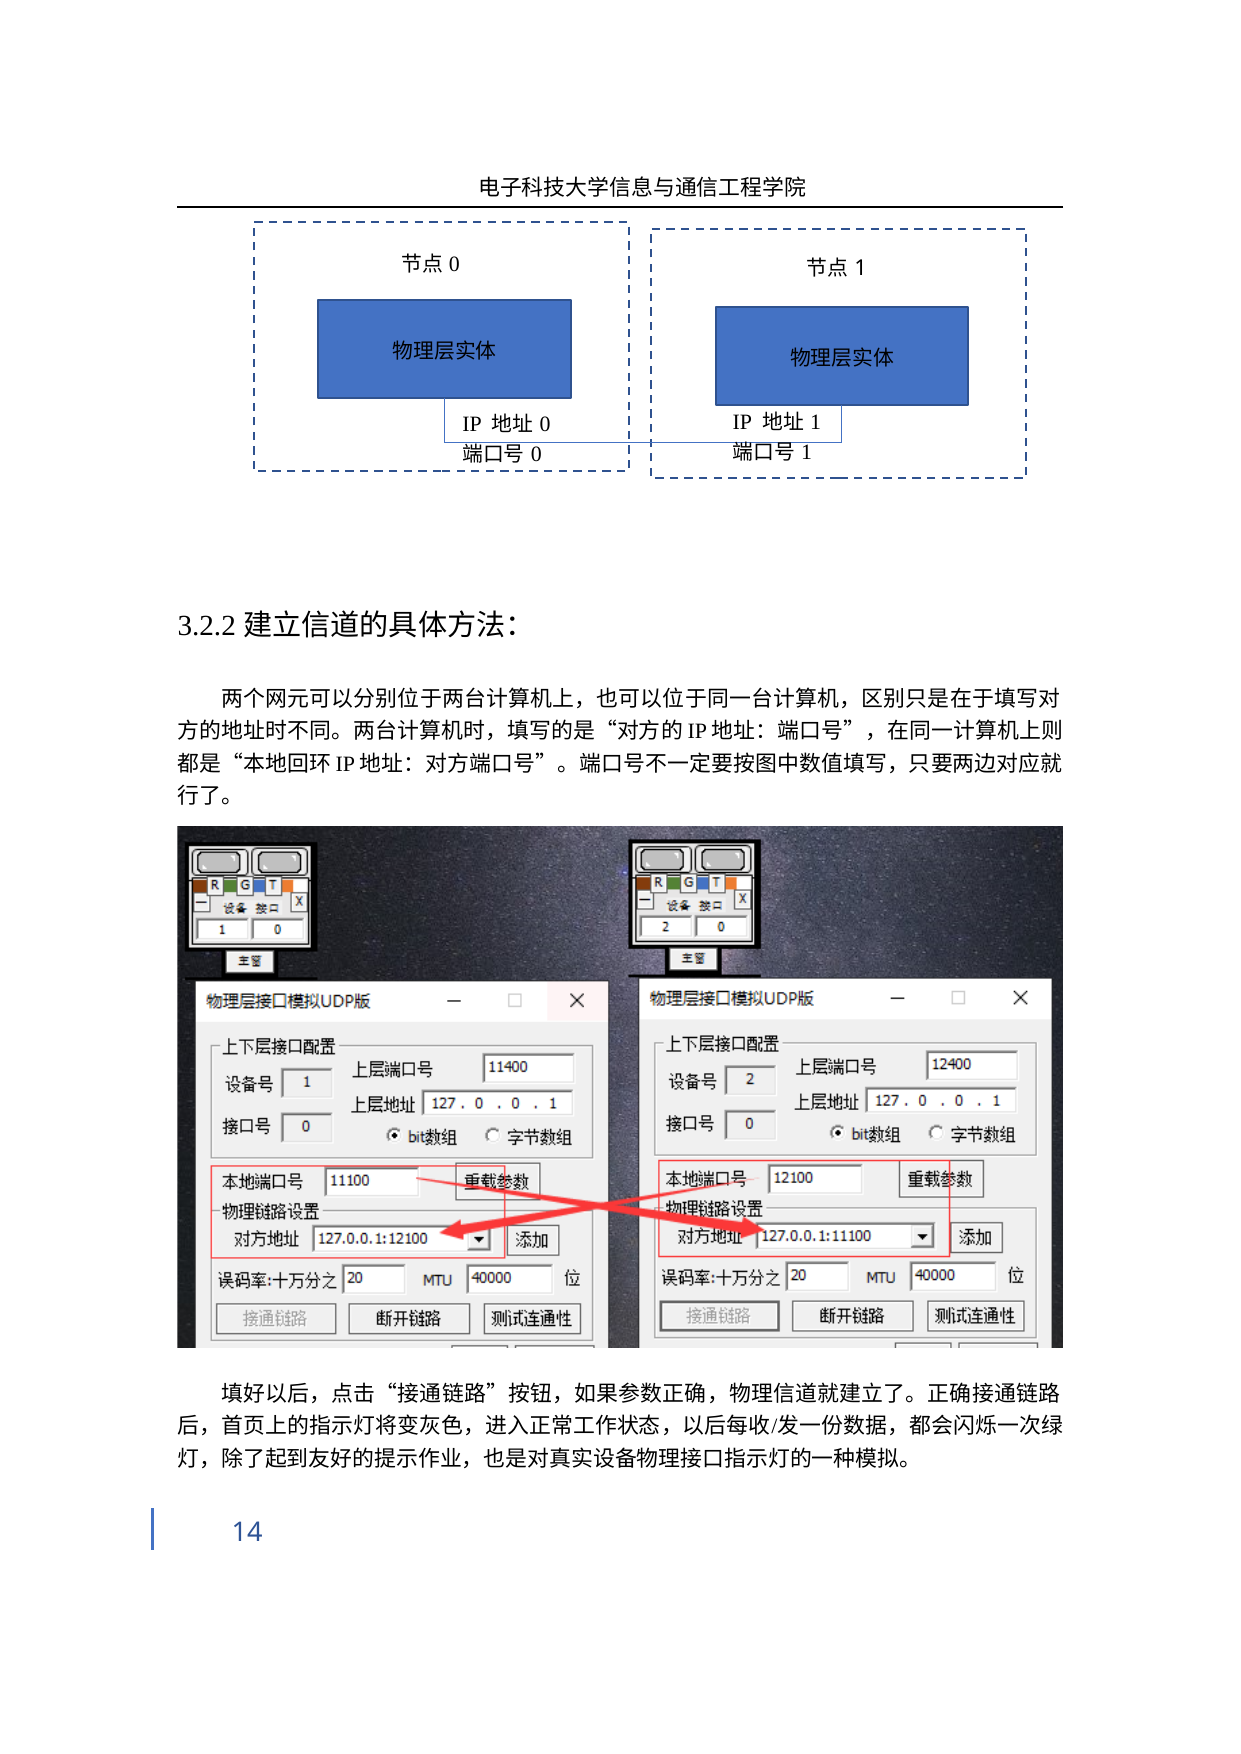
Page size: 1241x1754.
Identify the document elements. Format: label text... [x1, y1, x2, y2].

text 两个网元可以分别位于两台计算机上，也可以位于同一台计算机，区别只是在于填写对方的地址时不同。两台计算机时，填写的是“对方的IP地址：端口号”，在同一计算机上则都是“本地回环IP地址：对方端口号”。端口号不一定要按图中数值填写，只要两边对应就行了。 [177, 680, 1063, 810]
picture [177, 826, 1063, 1348]
text 填好以后，点击“接通链路”按钮，如果参数正确，物理信道就建立了。正确接通链路后，首页上的指示灯将变灰色，进入正常工作状态，以后每收/发一份数据，都会闪烁一次绿灯，除了起到友好的提示作业，也是对真实设备物理接口指示灯的一种模拟。 [177, 1375, 1063, 1473]
subtitle 建立信道的具体方法： [177, 590, 1063, 655]
